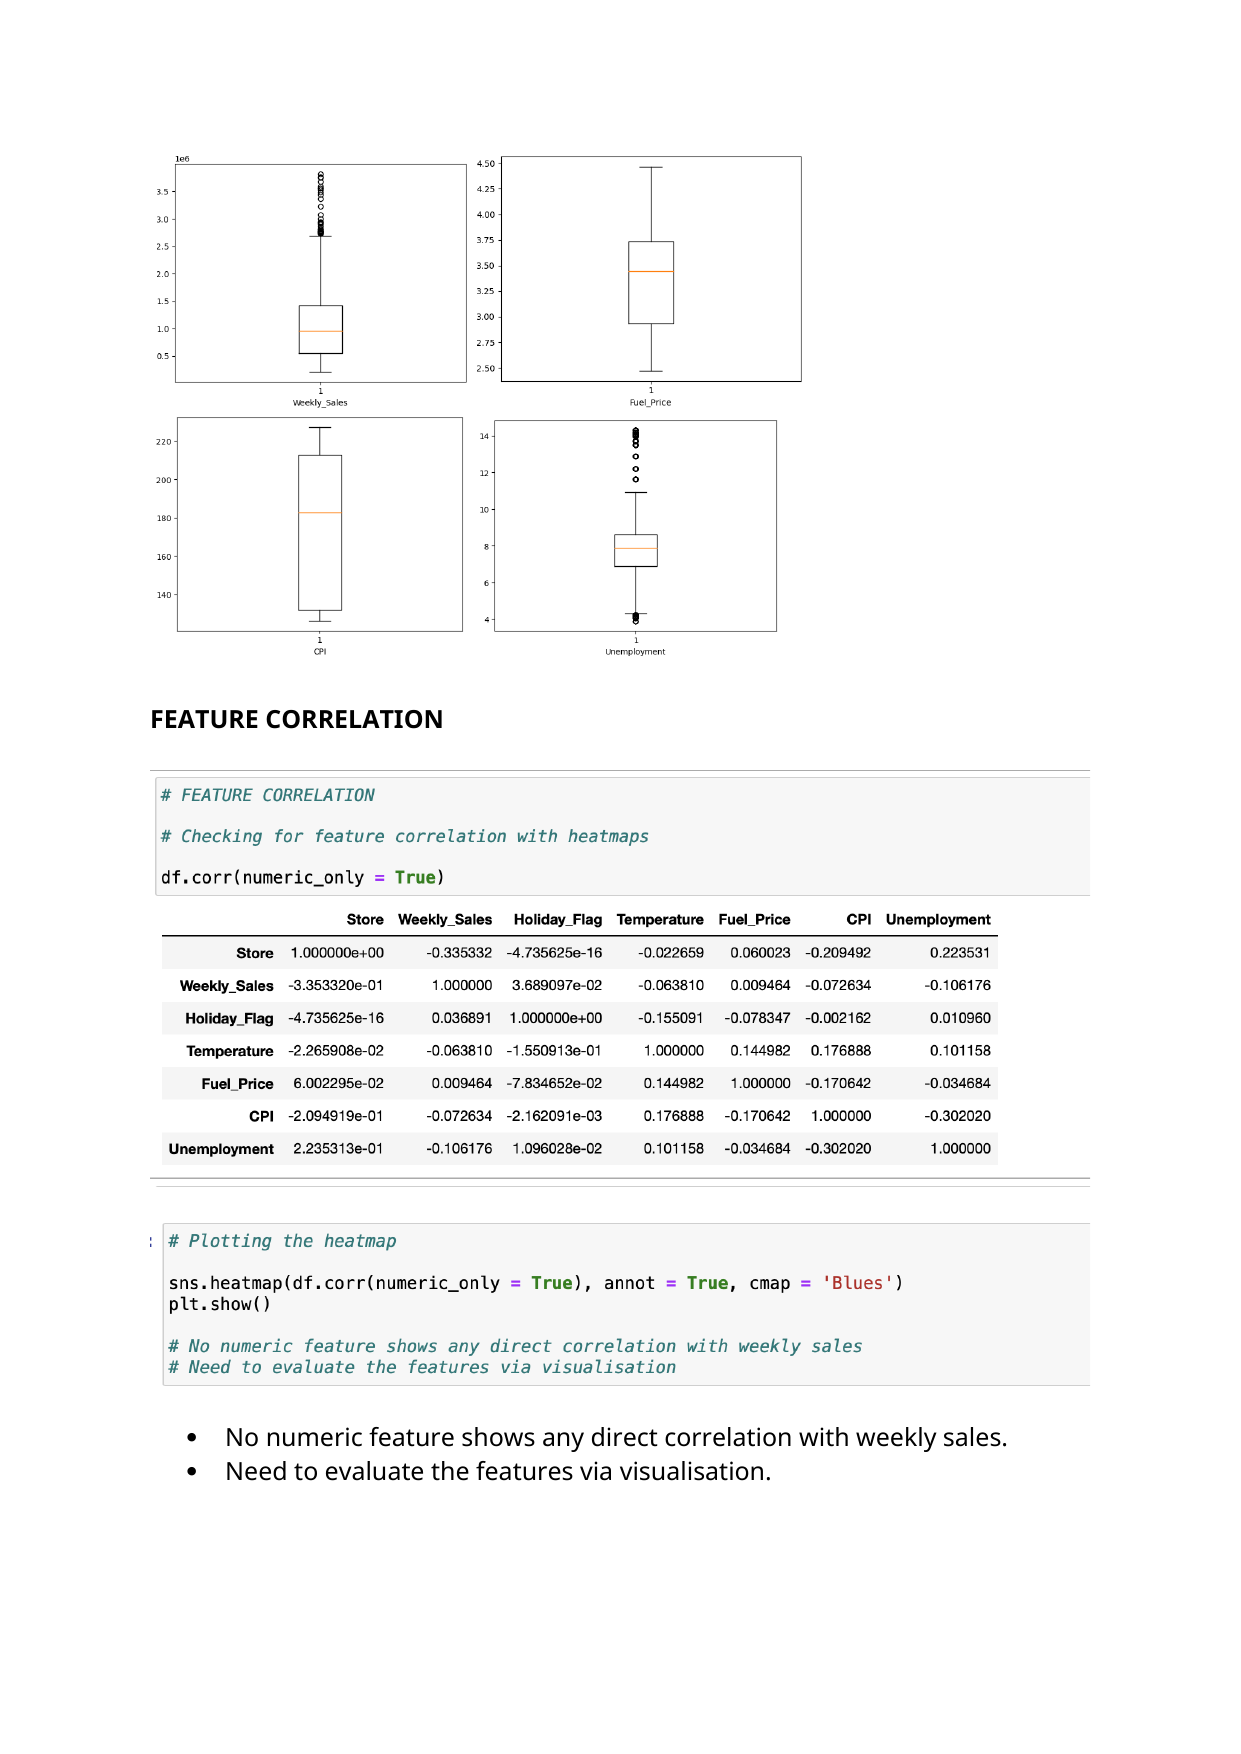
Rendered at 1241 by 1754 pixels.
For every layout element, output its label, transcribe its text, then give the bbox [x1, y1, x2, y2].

picture [150, 1220, 1091, 1386]
list Need to evaluate the features via visualisation. [187, 1453, 1090, 1487]
list No numeric feature shows any direct correlation with weekly sales. [187, 1419, 1090, 1453]
picture [150, 150, 806, 661]
picture [473, 416, 782, 661]
text FEATURE CORRELATION [150, 702, 1090, 736]
picture [150, 770, 1091, 1187]
